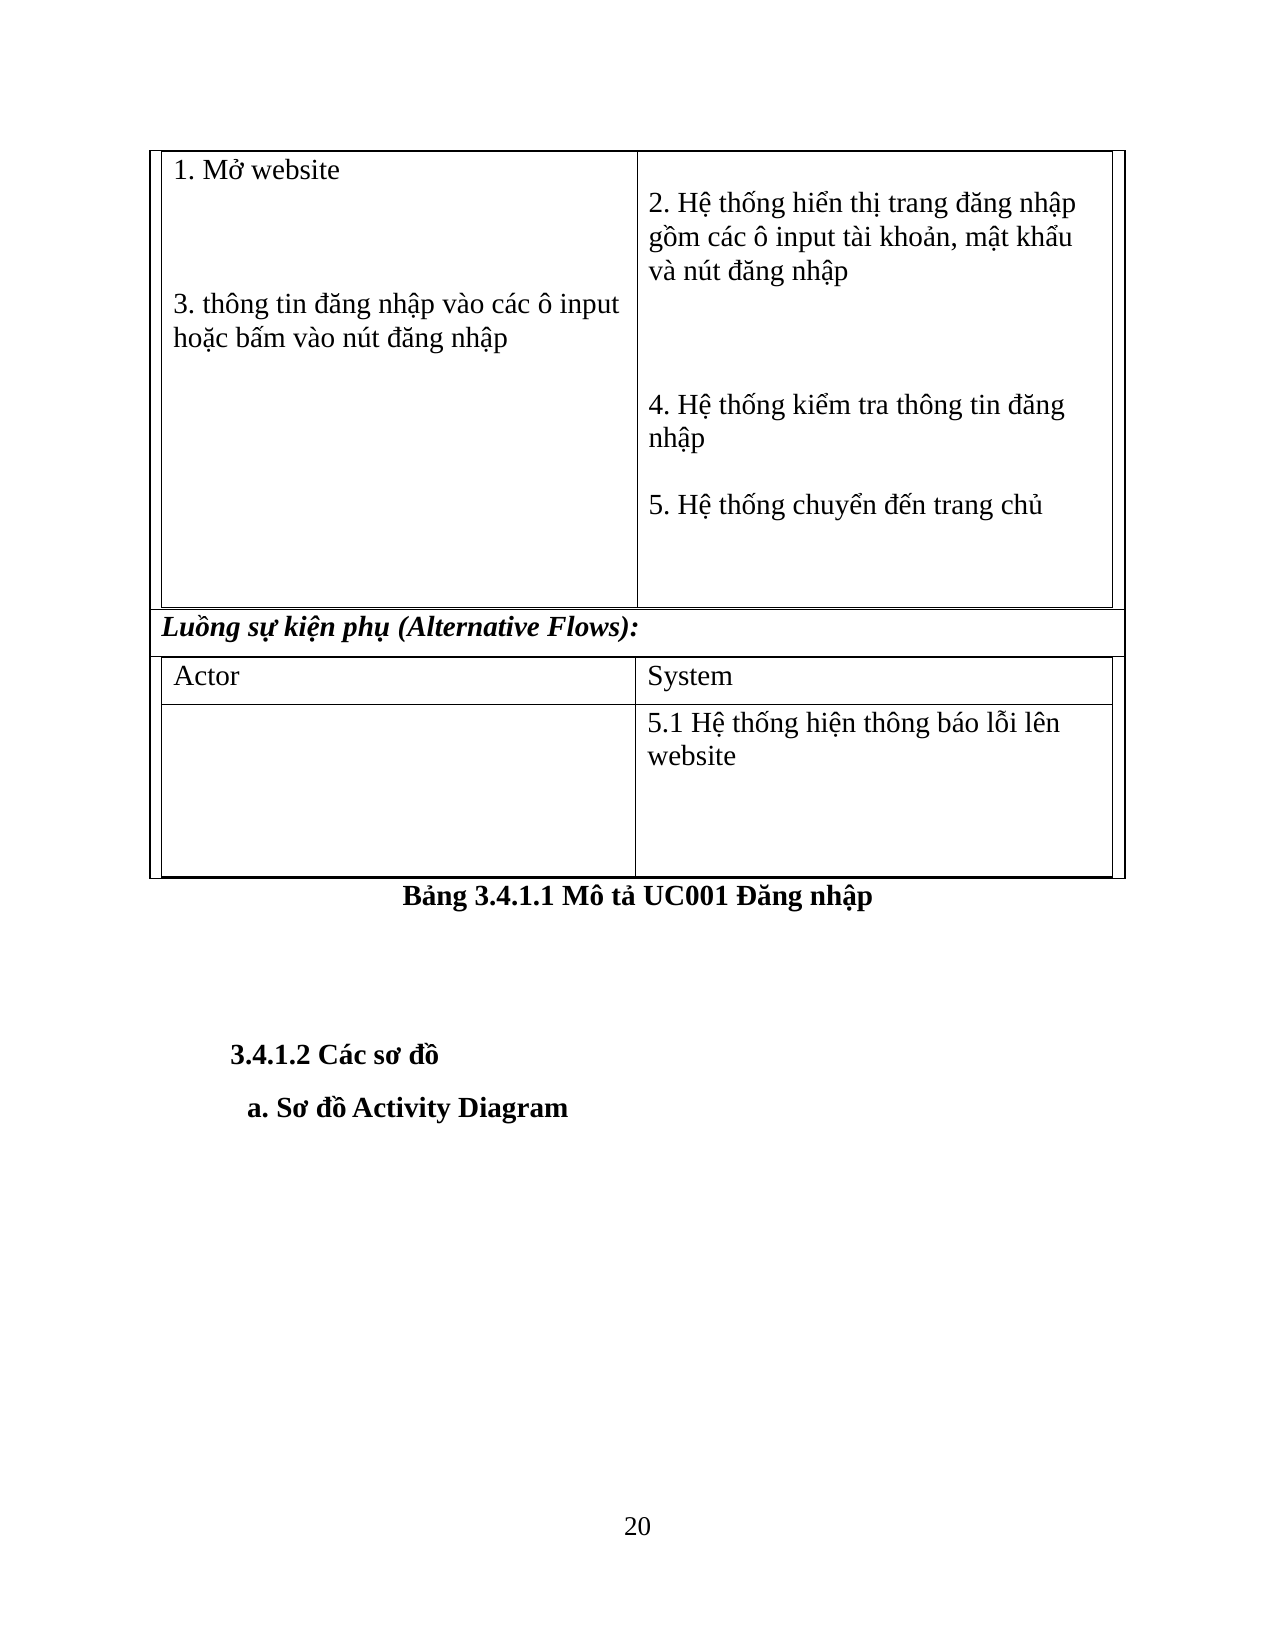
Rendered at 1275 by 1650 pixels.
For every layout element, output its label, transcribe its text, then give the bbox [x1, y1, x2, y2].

table_cell [636, 705, 1112, 876]
table_cell Luồng sự kiện chính (Basic flows) [162, 152, 637, 607]
text Bảng 3.4.1.1 Mô tả UC001 Đăng nhập [150, 879, 1125, 912]
table_cell [151, 657, 161, 877]
table_cell Luồng sự kiện chính (Basic flows) [638, 152, 1112, 607]
text 3.4.1.2 Các sơ đồ [150, 1037, 1125, 1071]
table_cell [162, 658, 635, 704]
text a. Sơ đồ Activity Diagram [150, 1090, 1125, 1123]
table_cell [162, 705, 635, 876]
table_cell Luồng sự kiện phụ (Alternative Flows): [151, 610, 1124, 656]
table_cell [636, 658, 1112, 704]
table_cell [1113, 657, 1124, 877]
